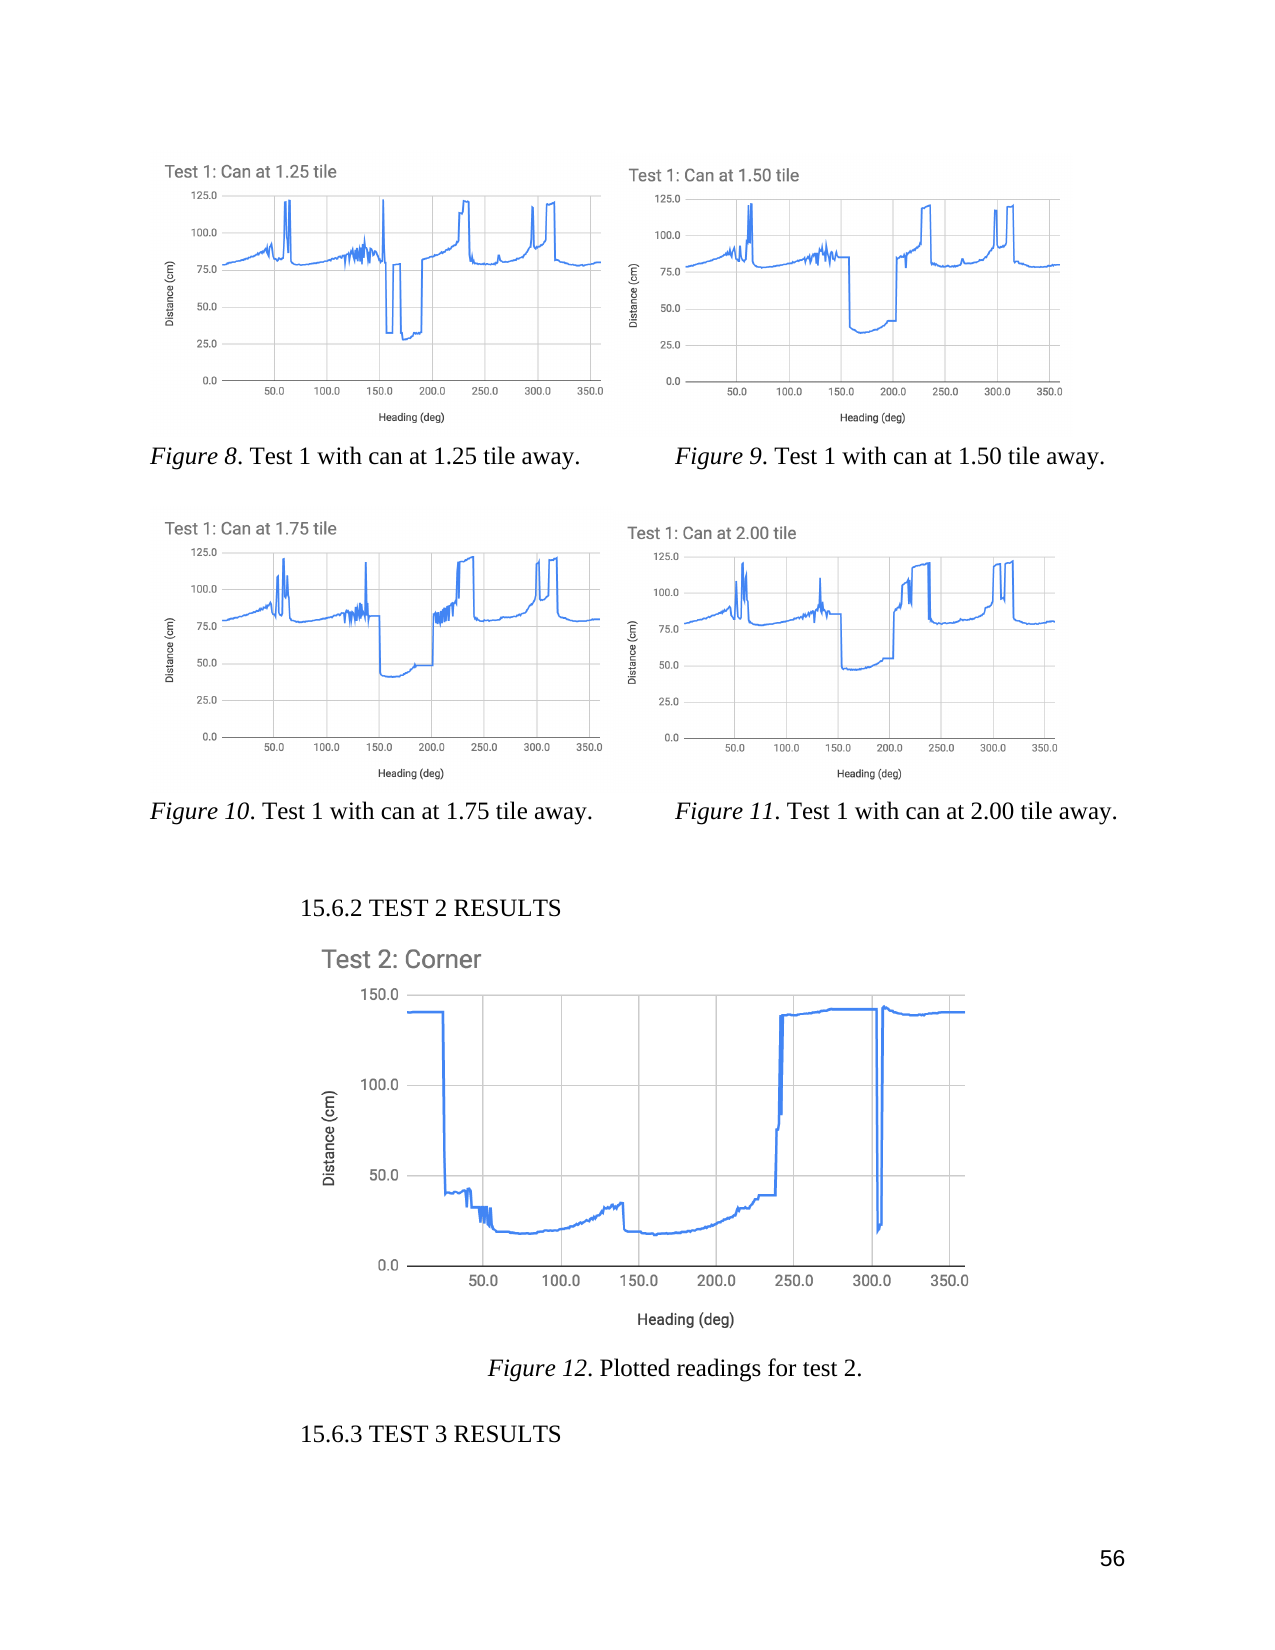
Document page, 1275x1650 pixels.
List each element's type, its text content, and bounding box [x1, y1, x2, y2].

text Figure 9. Test 1 with can at 1.50 tile away. [675, 441, 1125, 469]
text Figure 8. Test 1 with can at 1.25 tile away. [150, 441, 600, 469]
text Figure 10. Test 1 with can at 1.75 tile away. [150, 796, 600, 825]
text 15.6.2 TEST 2 RESULTS [300, 893, 1125, 922]
picture [150, 506, 1069, 793]
text 15.6.3 TEST 3 RESULTS [300, 1419, 1125, 1447]
picture [150, 150, 1074, 437]
text Figure 12. Plotted readings for test 2. [225, 1353, 1125, 1381]
picture [300, 926, 986, 1349]
text Figure 11. Test 1 with can at 2.00 tile away. [675, 796, 1125, 825]
